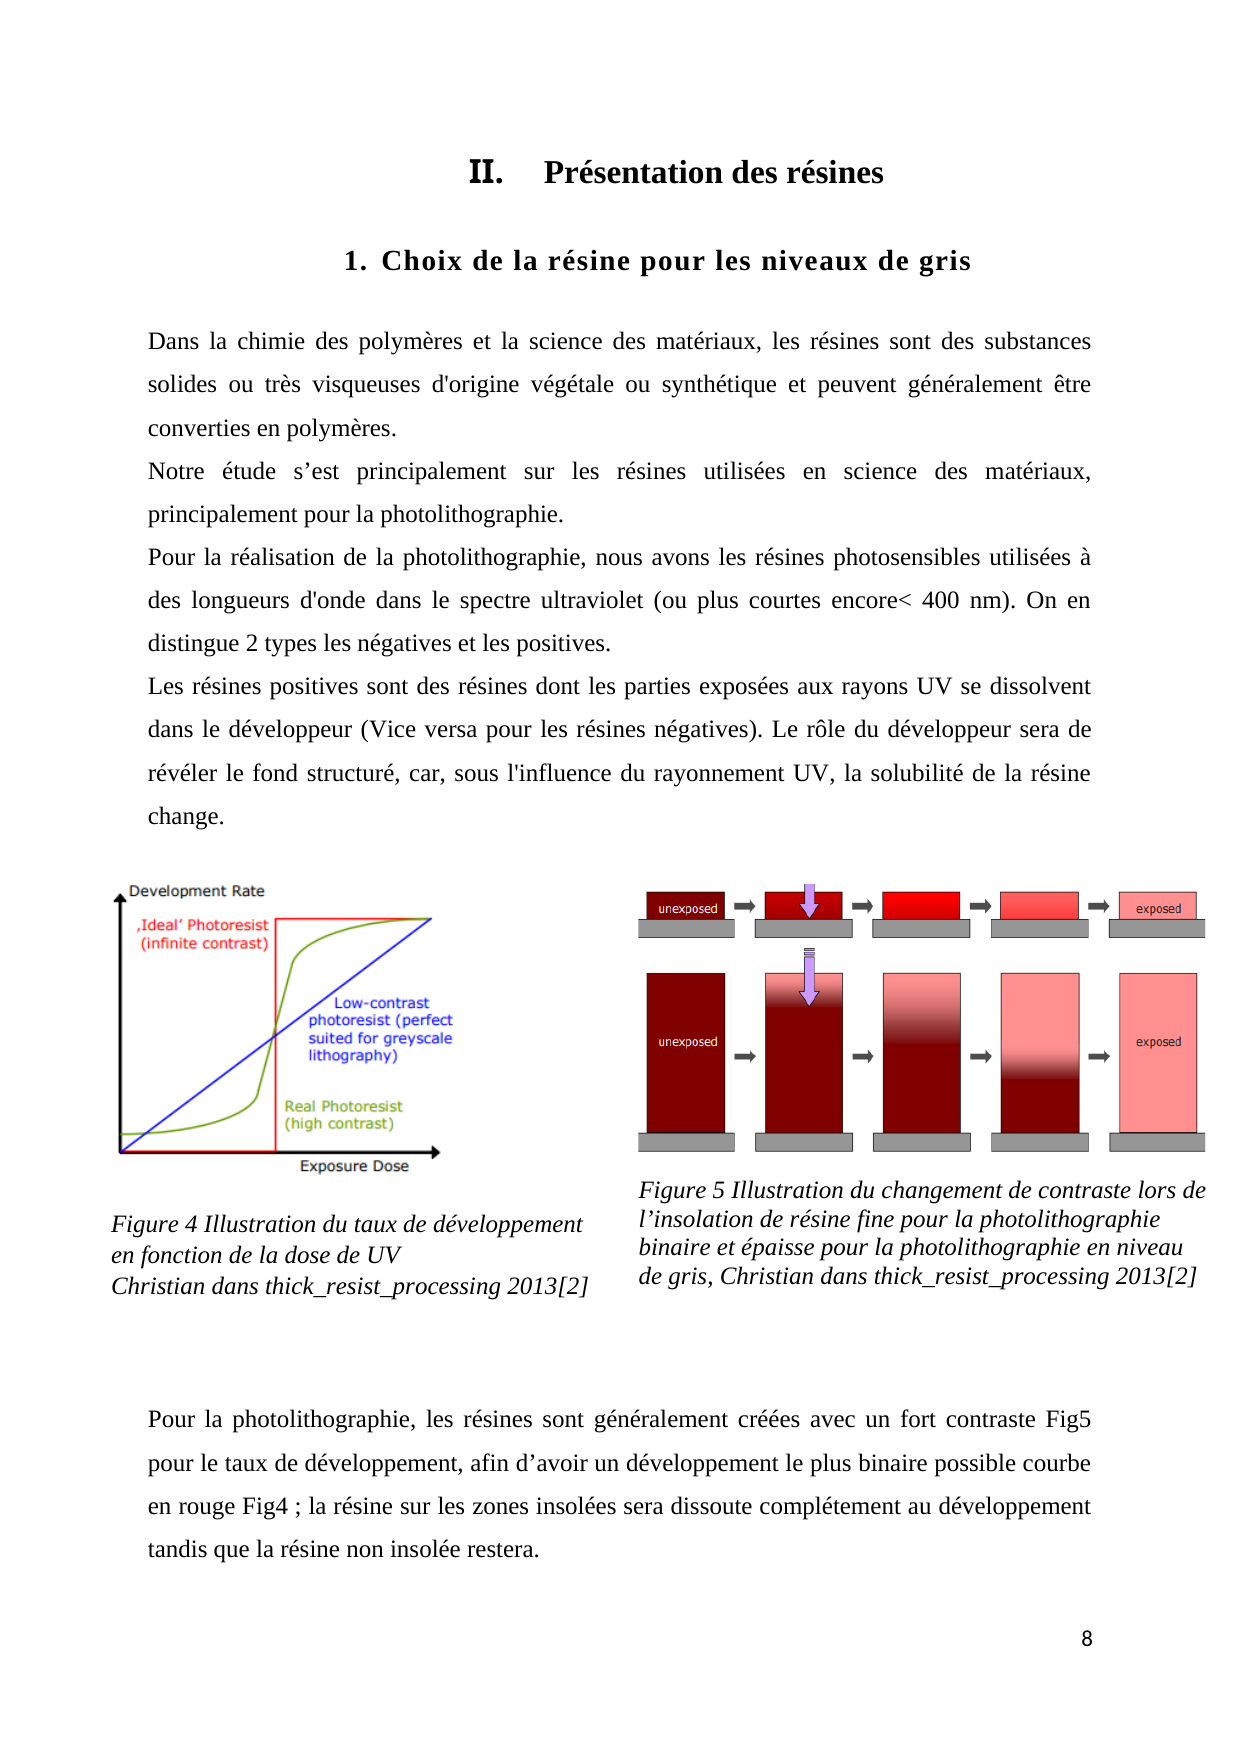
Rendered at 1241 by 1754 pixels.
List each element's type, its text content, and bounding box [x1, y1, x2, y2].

text Notre étude s’est principalement sur les résines utilisées en science des matériaux, principalement pour la photolithographie. [148, 456, 1093, 528]
text Pour la réalisation de la photolithographie, nous avons les résines photosensibles utilisées à des longueurs d'onde dans le spectre ultraviolet (ou plus courtes encore< 400 nm). On en distingue 2 types les négatives et les positives. [148, 542, 1093, 657]
subtitle Présentation des résines [260, 148, 1093, 193]
text Les résines positives sont des résines dont les parties exposées aux rayons UV se dissolvent dans le développeur (Vice versa pour les résines négatives). Le rôle du développeur sera de révéler le fond structuré, car, sous l'influence du rayonnement UV, la solubilité de la résine change. [148, 671, 1093, 829]
picture [109, 878, 454, 1181]
text Pour la photolithographie, les résines sont généralement créées avec un fort contraste Fig5 pour le taux de développement, afin d’avoir un développement le plus binaire possible courbe en rouge Fig4 ; la résine sur les zones insolées sera dissoute complétement au développement tandis que la résine non insolée restera. [148, 1404, 1093, 1563]
subtitle Choix de la résine pour les niveaux de gris [223, 243, 1093, 277]
text Dans la chimie des polymères et la science des matériaux, les résines sont des substances solides ou très visqueuses d'origine végétale ou synthétique et peuvent généralement être converties en polymères. [148, 326, 1093, 441]
picture [638, 884, 1209, 1157]
